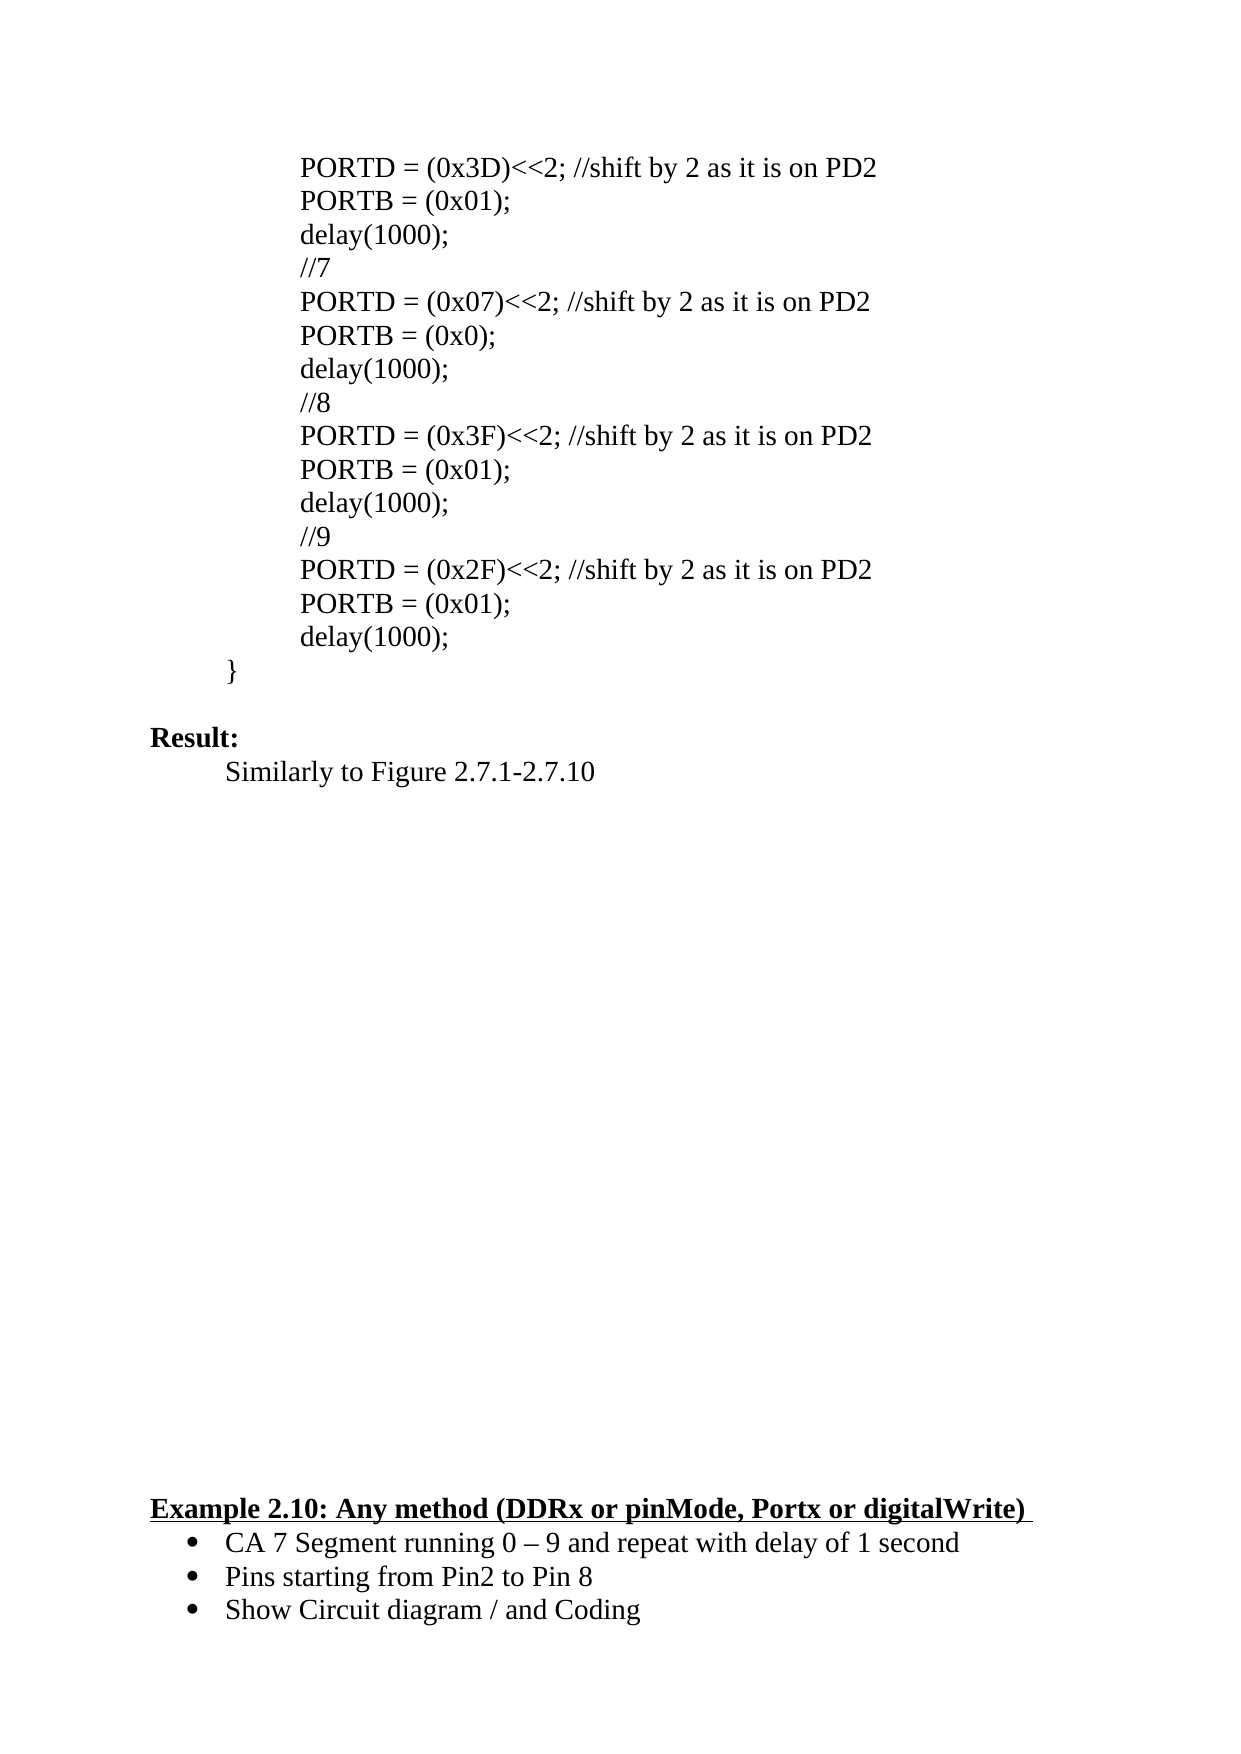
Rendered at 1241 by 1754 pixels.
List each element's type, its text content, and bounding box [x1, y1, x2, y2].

text delay(1000); [150, 619, 1090, 653]
text //8 [150, 385, 1090, 418]
text delay(1000); [150, 485, 1090, 519]
text PORTB = (0x0); [150, 318, 1090, 351]
text delay(1000); [150, 351, 1090, 385]
text PORTD = (0x2F)<<2; //shift by 2 as it is on PD2 [150, 552, 1090, 586]
text PORTD = (0x07)<<2; //shift by 2 as it is on PD2 [150, 284, 1090, 318]
text Example 2.10: Any method (DDRx or pinMode, Portx or digitalWrite) [150, 1492, 1090, 1525]
list CA 7 Segment running 0 – 9 and repeat with delay of 1 second [187, 1525, 1090, 1559]
text Similarly to Figure 2.7.1-2.7.10 [150, 754, 1090, 787]
text PORTD = (0x3F)<<2; //shift by 2 as it is on PD2 [150, 418, 1090, 452]
text //9 [150, 519, 1090, 552]
text PORTB = (0x01); [150, 183, 1090, 217]
text } [150, 653, 1090, 687]
text delay(1000); [150, 217, 1090, 251]
list Show Circuit diagram / and Coding [187, 1592, 1090, 1626]
text PORTD = (0x3D)<<2; //shift by 2 as it is on PD2 [150, 150, 1090, 183]
text //7 [150, 251, 1090, 284]
list Pins starting from Pin2 to Pin 8 [187, 1559, 1090, 1592]
text PORTB = (0x01); [150, 586, 1090, 619]
text Result: [150, 720, 1090, 754]
text PORTB = (0x01); [150, 452, 1090, 485]
